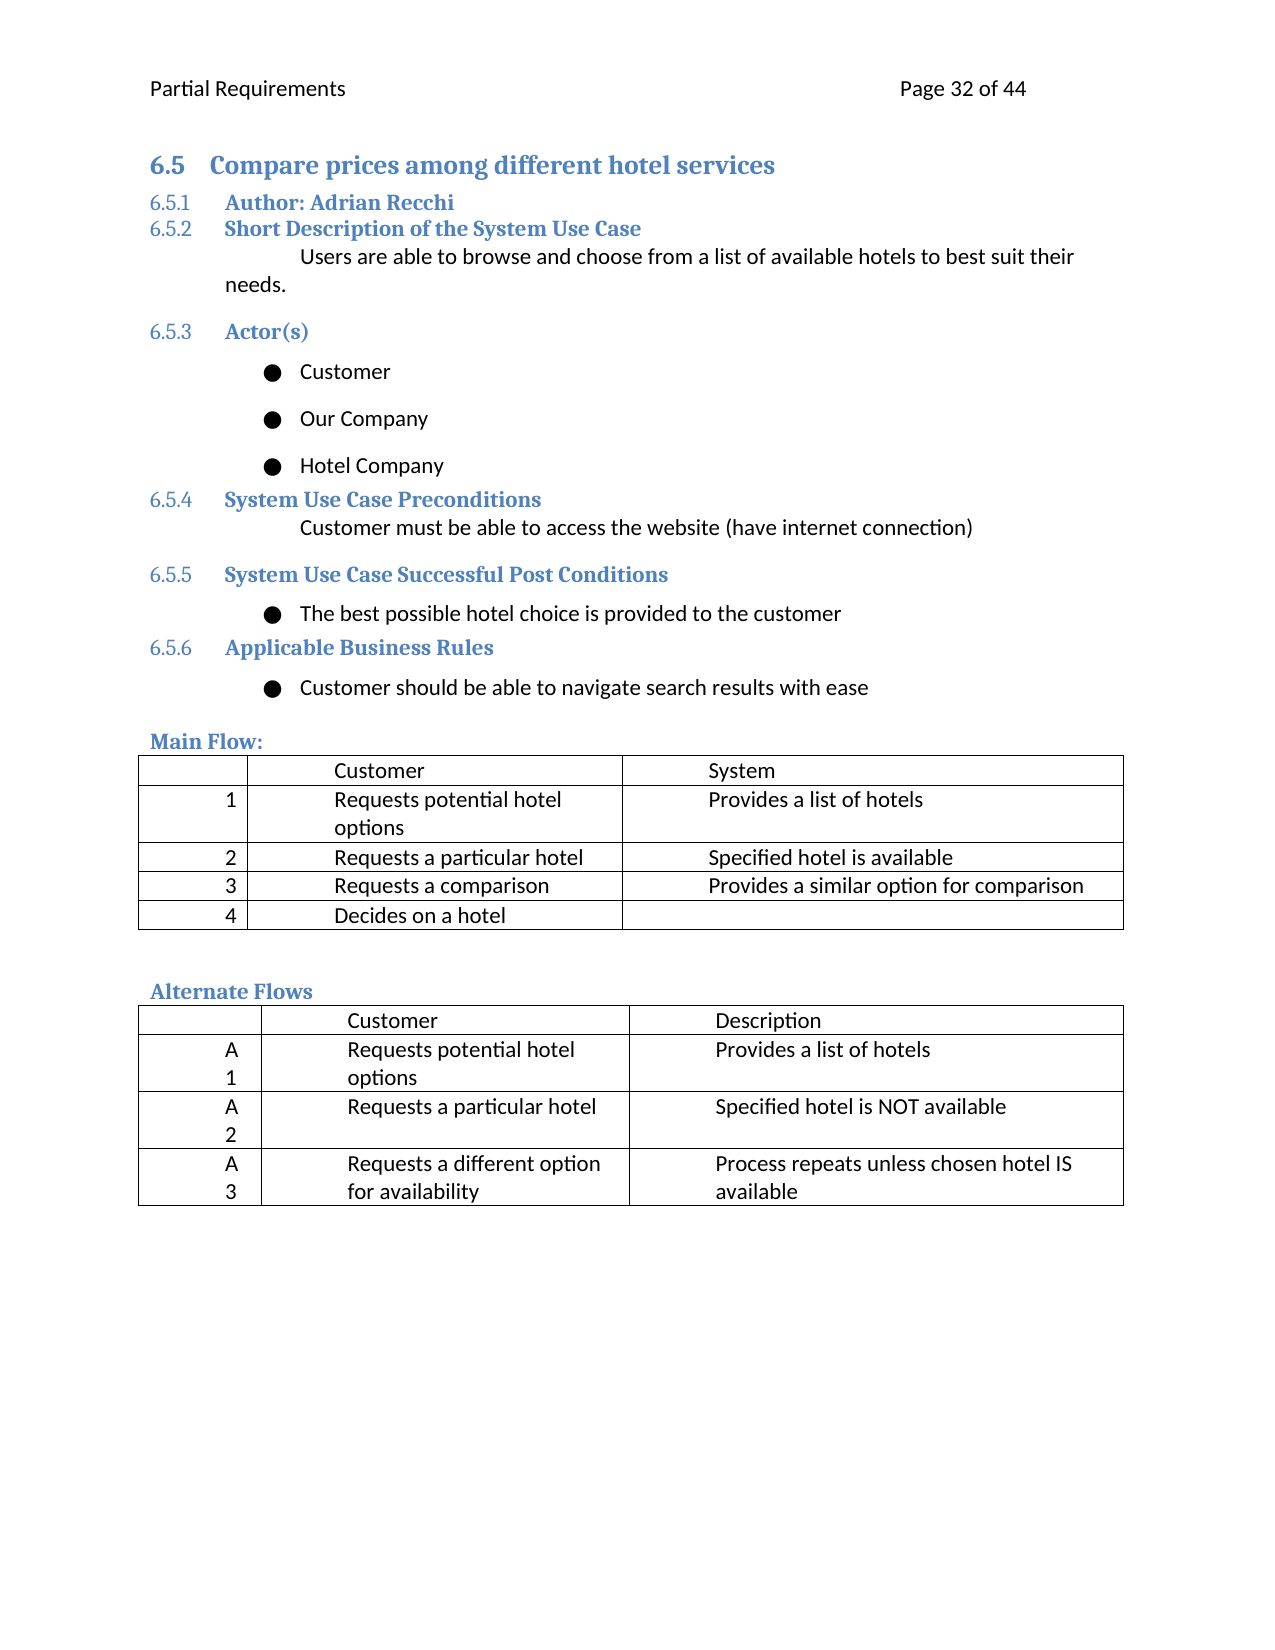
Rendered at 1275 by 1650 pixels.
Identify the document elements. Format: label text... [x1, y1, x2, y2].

subtitle Author: Adrian Recchi [150, 189, 1125, 216]
subtitle Actor(s) [150, 319, 1125, 345]
list Customer should be able to navigate search results with ease [225, 661, 1125, 708]
table_cell Provides a similar option for comparison [623, 872, 1123, 900]
table_cell 2 [139, 843, 247, 871]
list Customer [225, 345, 1125, 392]
table_cell Specified hotel is available [623, 843, 1123, 871]
table_cell Provides a list of hotels [630, 1035, 1123, 1091]
table_cell Decides on a hotel [248, 901, 622, 929]
list The best possible hotel choice is provided to the customer [225, 588, 1125, 635]
table_cell Requests a particular hotel [262, 1092, 629, 1148]
table_cell Provides a list of hotels [623, 786, 1123, 842]
text Users are able to browse and choose from a list of available hotels to best suit their needs. [225, 242, 1125, 298]
table_cell Process repeats unless chosen hotel IS available [630, 1149, 1123, 1205]
subtitle System Use Case Successful Post Conditions [150, 562, 1125, 588]
subtitle Main Flow: [150, 729, 1125, 755]
table_cell 4 [139, 901, 247, 929]
subtitle Alternate Flows [150, 979, 1125, 1005]
table_cell Requests potential hotel options [248, 786, 622, 842]
table_cell A1 [139, 1035, 261, 1091]
text Customer must be able to access the website (have internet connection) [225, 513, 1125, 541]
table_cell [623, 901, 1123, 929]
table_header [139, 1006, 261, 1034]
subtitle System Use Case Preconditions [150, 486, 1125, 513]
table_header Customer [262, 1006, 629, 1034]
subtitle Applicable Business Rules [150, 635, 1125, 661]
table_cell Requests a different option for availability [262, 1149, 629, 1205]
table_cell A2 [139, 1092, 261, 1148]
list Hotel Company [225, 439, 1125, 486]
table_cell 3 [139, 872, 247, 900]
table_header [139, 756, 247, 784]
subtitle Short Description of the System Use Case [150, 216, 1125, 242]
table_cell Specified hotel is NOT available [630, 1092, 1123, 1148]
table_cell A3 [139, 1149, 261, 1205]
table_cell 1 [139, 786, 247, 842]
table_header System [623, 756, 1123, 784]
list Our Company [225, 392, 1125, 439]
table_header Customer [248, 756, 622, 784]
table_header Description [630, 1006, 1123, 1034]
subtitle Compare prices among different hotel services [150, 150, 1125, 181]
table_cell Requests a particular hotel [248, 843, 622, 871]
table_cell Requests potential hotel options [262, 1035, 629, 1091]
table_cell Requests a comparison [248, 872, 622, 900]
